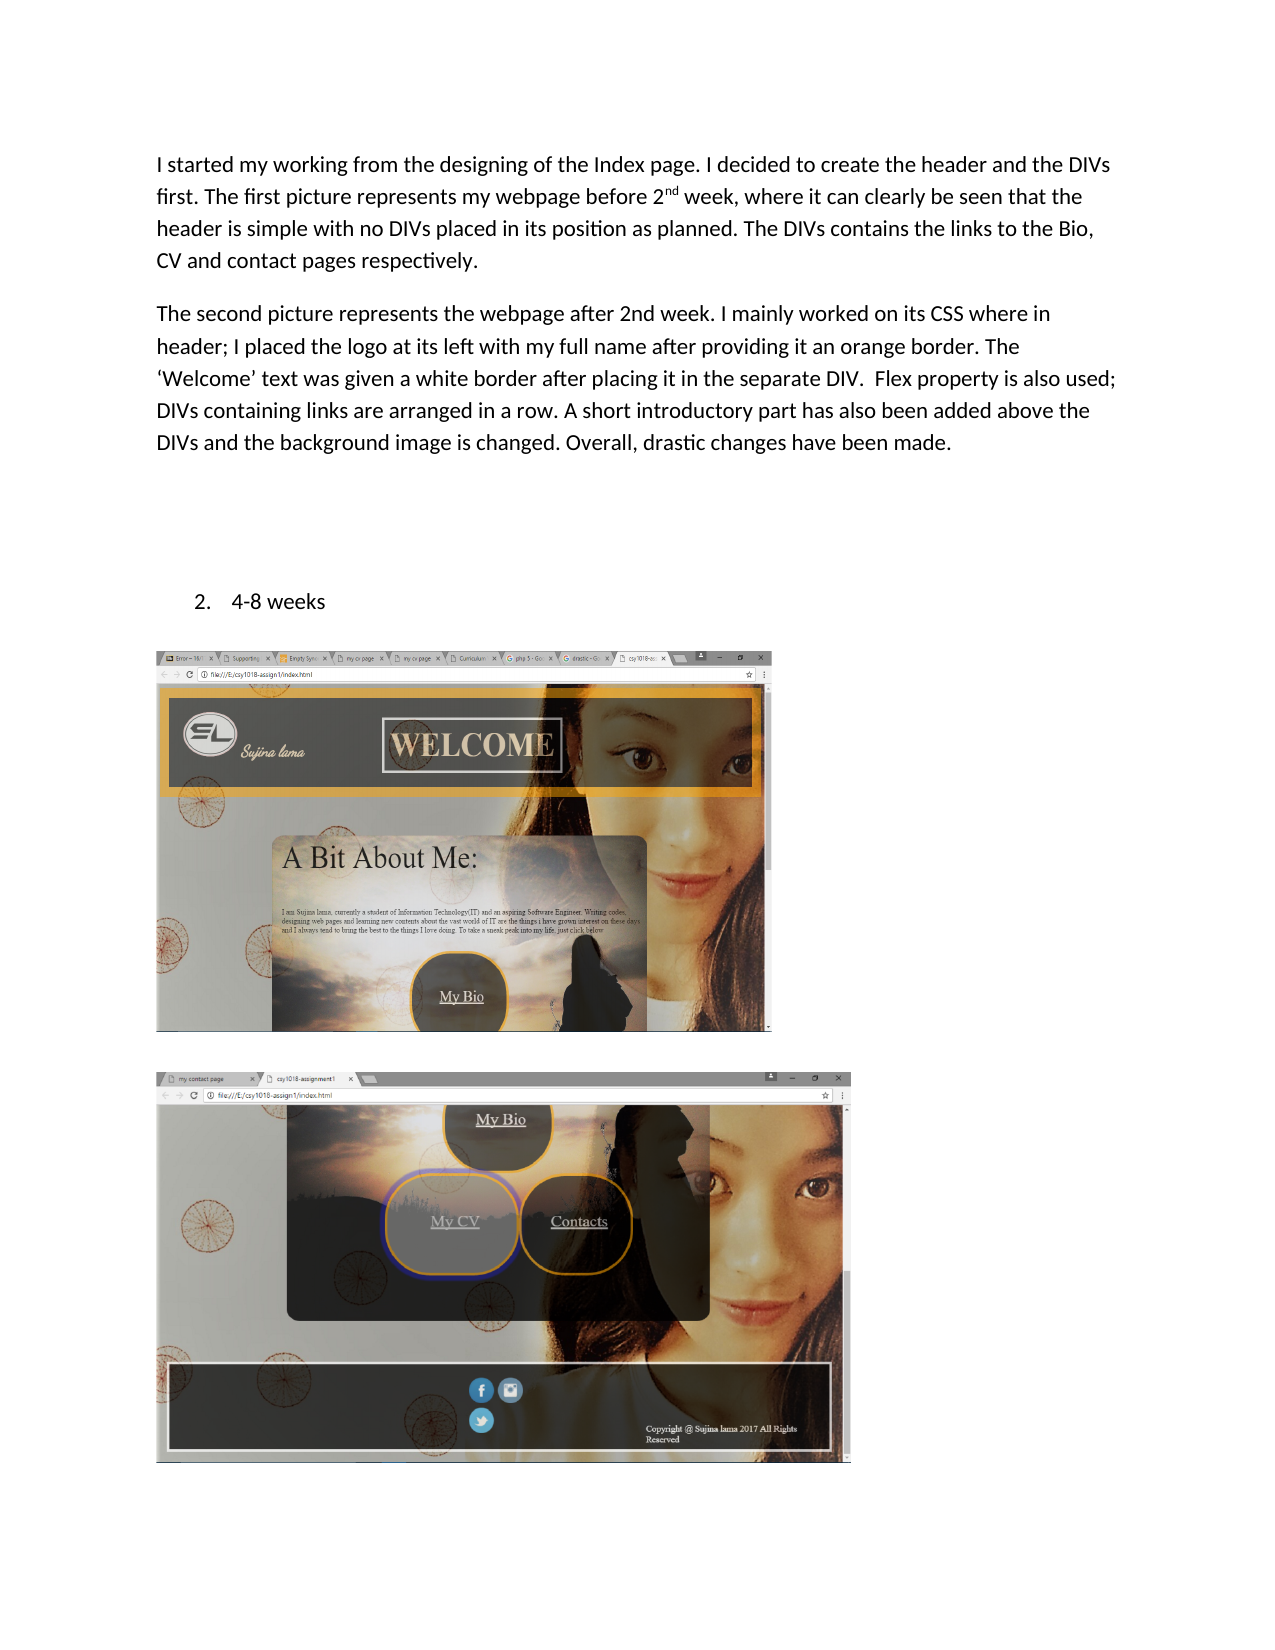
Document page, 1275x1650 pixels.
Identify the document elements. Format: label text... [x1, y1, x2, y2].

picture [156, 1072, 851, 1463]
text I started my working from the designing of the Index page. I decided to create the header and the DIVs first. The first picture represents my webpage before 2nd week, where it can clearly be seen that the header is simple with no DIVs placed in its position as planned. The DIVs contains the links to the Bio, CV and contact pages respectively. [156, 150, 1118, 274]
text The second picture represents the webpage after 2nd week. I mainly worked on its CSS where in header; I placed the logo at its left with my full name after providing it an orange border. The ‘Welcome’ text was given a white border after placing it in the separate DIV. Flex property is also used; DIVs containing links are arranged in a row. A short introductory part has also been added above the DIVs and the background image is changed. Overall, drastic changes have been made. [156, 299, 1118, 456]
picture [156, 651, 772, 1032]
list 4-8 weeks [194, 587, 1118, 615]
